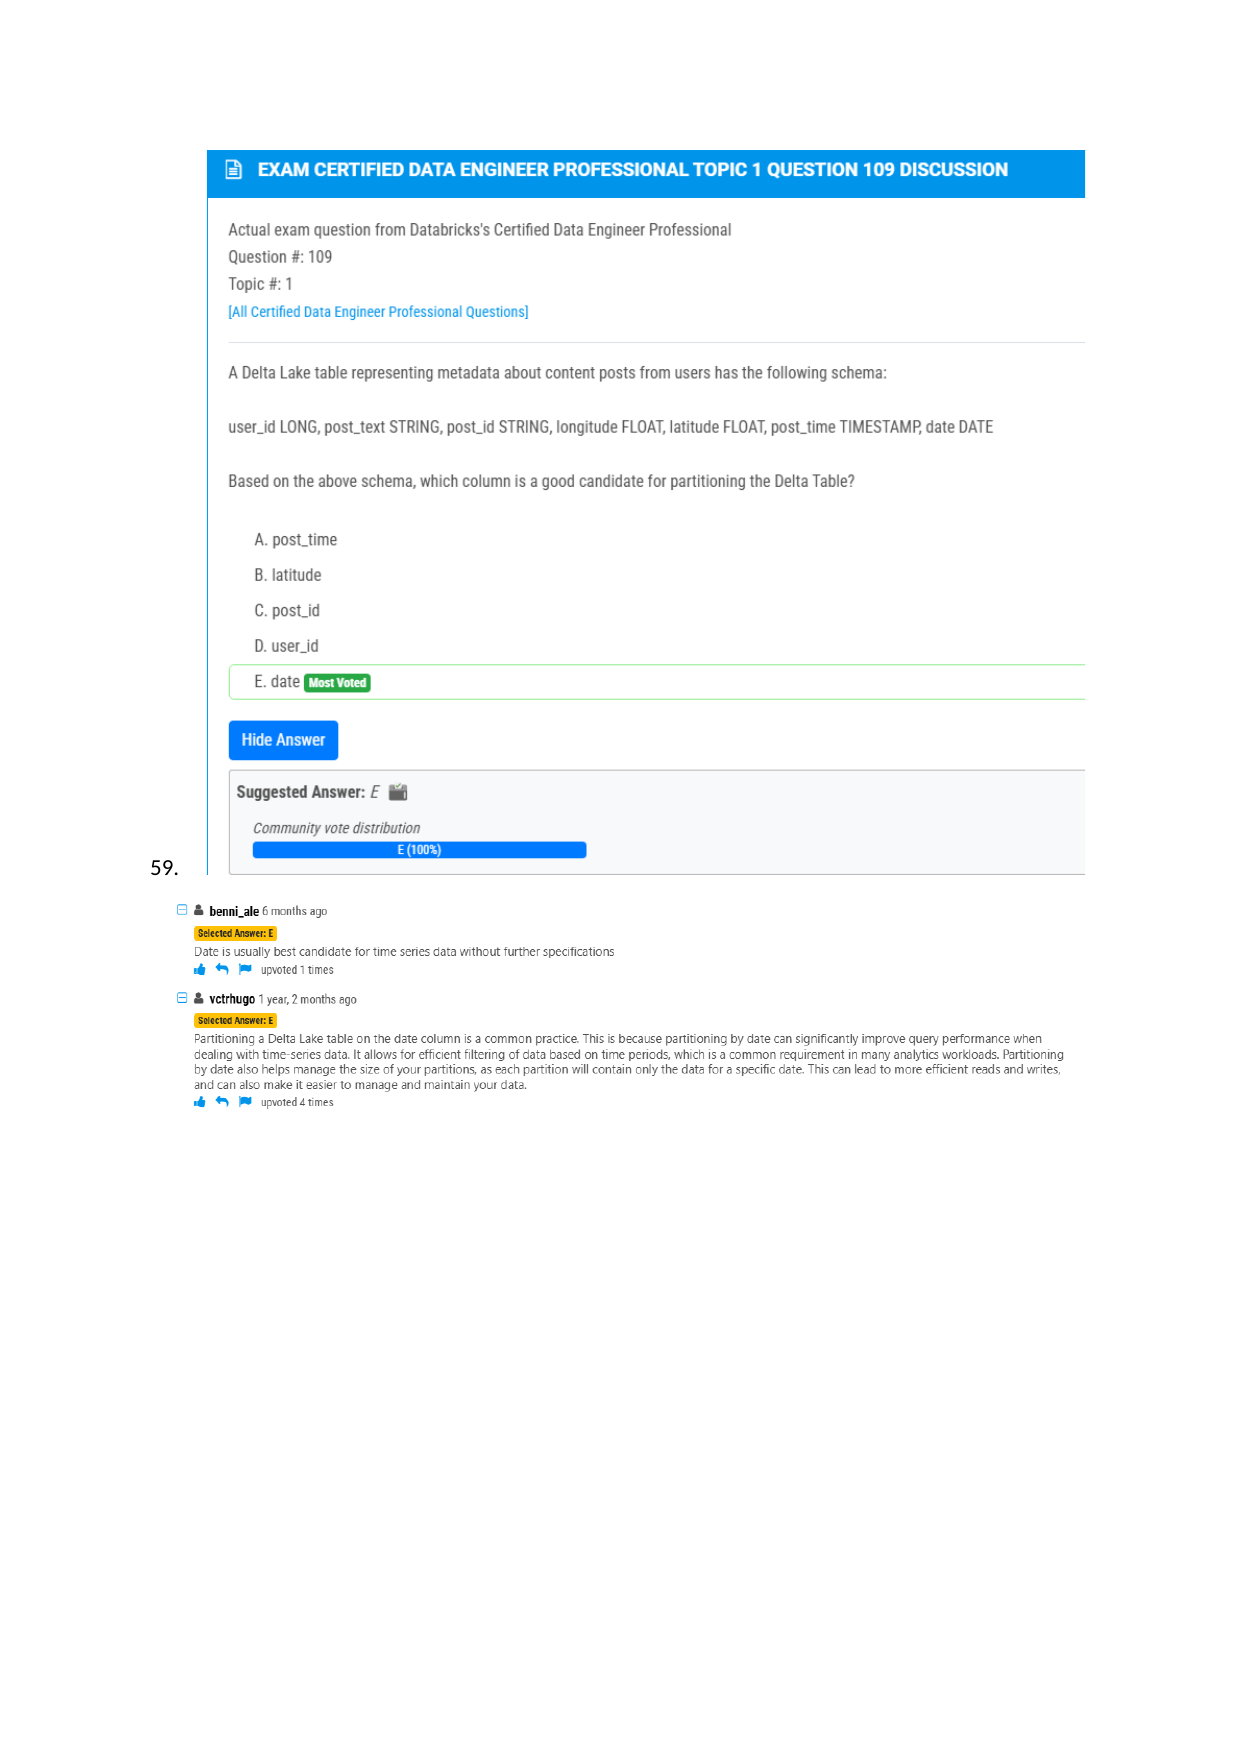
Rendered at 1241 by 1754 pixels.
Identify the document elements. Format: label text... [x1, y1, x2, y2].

picture [150, 882, 1091, 1134]
picture [184, 150, 1086, 875]
